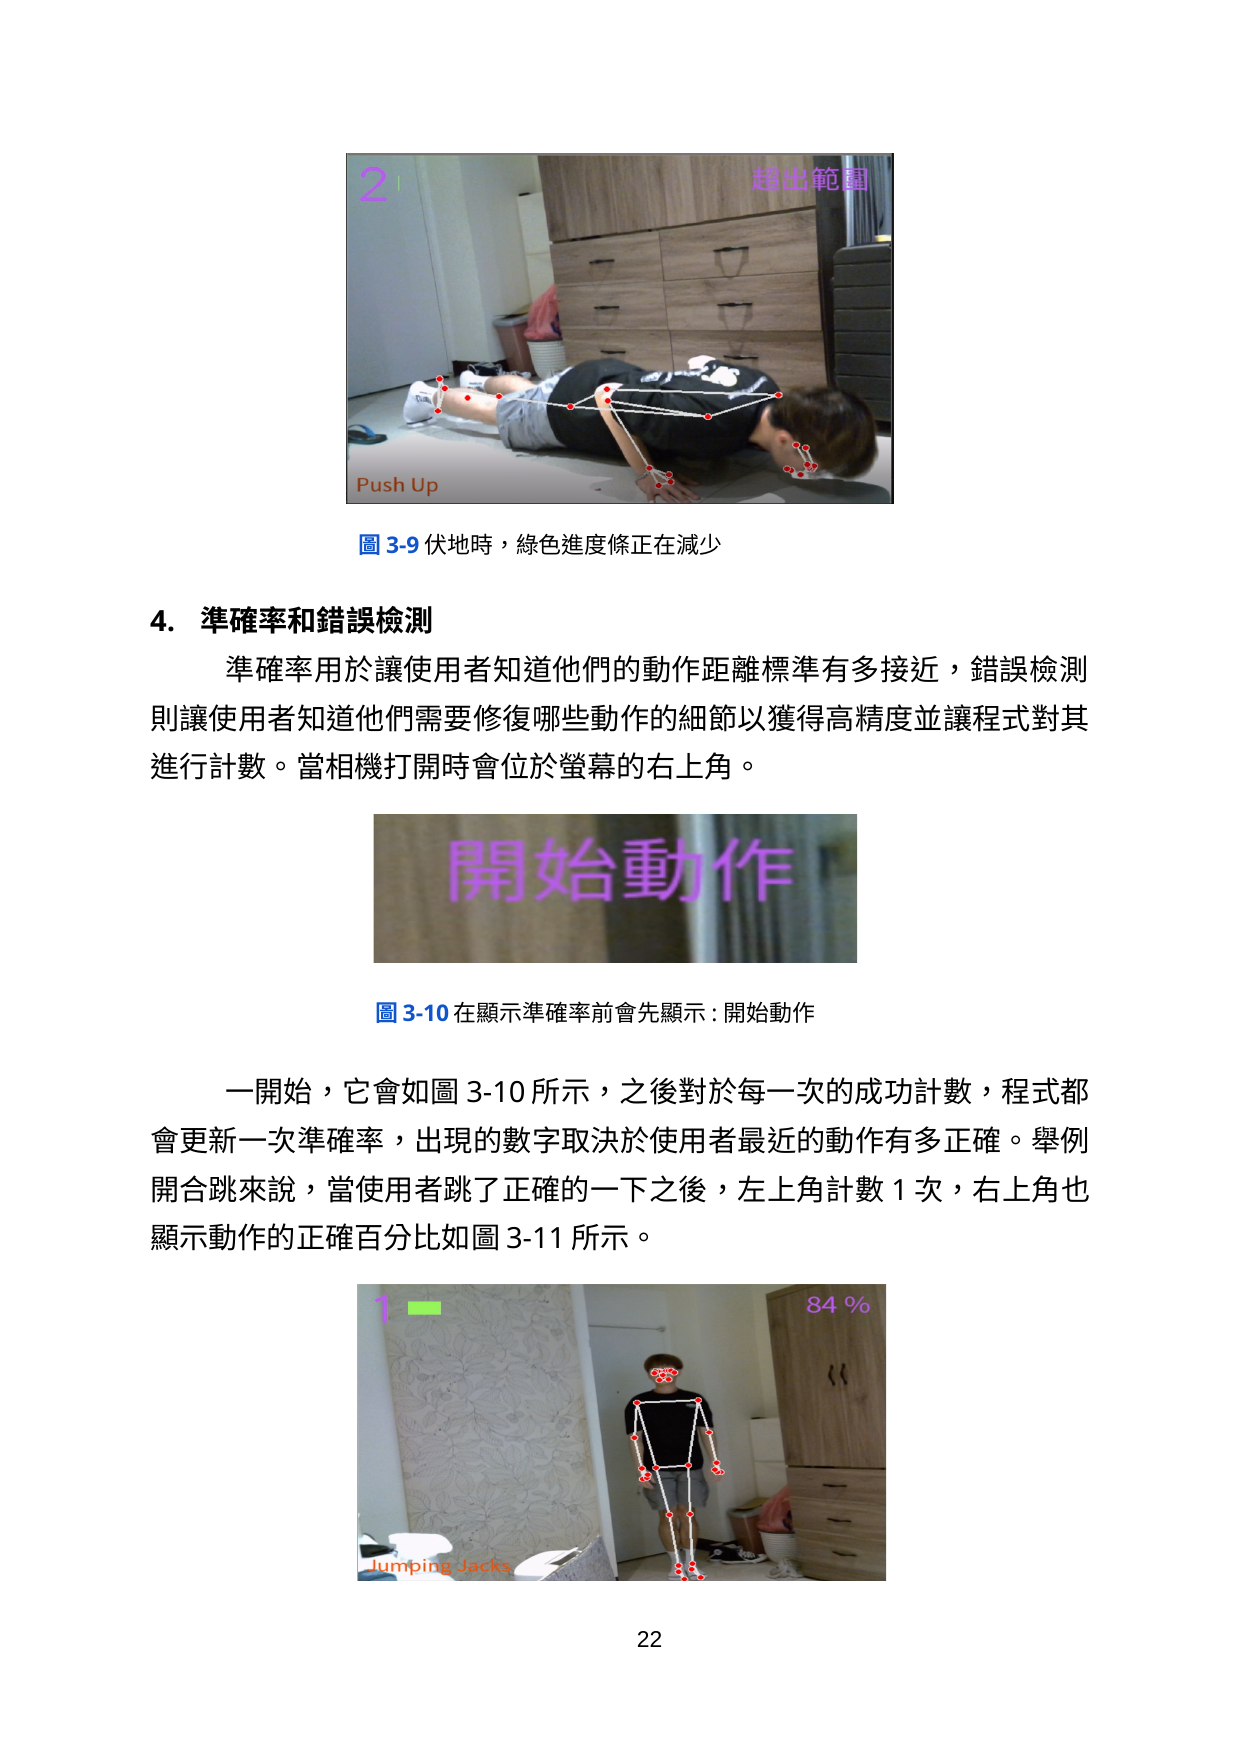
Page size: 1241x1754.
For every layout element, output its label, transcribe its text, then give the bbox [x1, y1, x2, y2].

list 準確率和錯誤檢測 [150, 598, 1090, 640]
text 一開始，它會如圖3-10所示，之後對於每一次的成功計數，程式都會更新一次準確率，出現的數字取決於使用者最近的動作有多正確。舉例開合跳來說，當使用者跳了正確的一下之後，左上角計數1次，右上角也顯示動作的正確百分比如圖3-11所示。 [150, 1069, 1090, 1257]
picture [346, 153, 894, 504]
picture [373, 814, 858, 963]
text 圖3-10在顯示準確率前會先顯示 : 開始動作 [300, 994, 1090, 1028]
text 準確率用於讓使用者知道他們的動作距離標準有多接近，錯誤檢測則讓使用者知道他們需要修復哪些動作的細節以獲得高精度並讓程式對其進行計數。當相機打開時會位於螢幕的右上角。 [150, 647, 1090, 786]
picture [357, 1284, 887, 1581]
